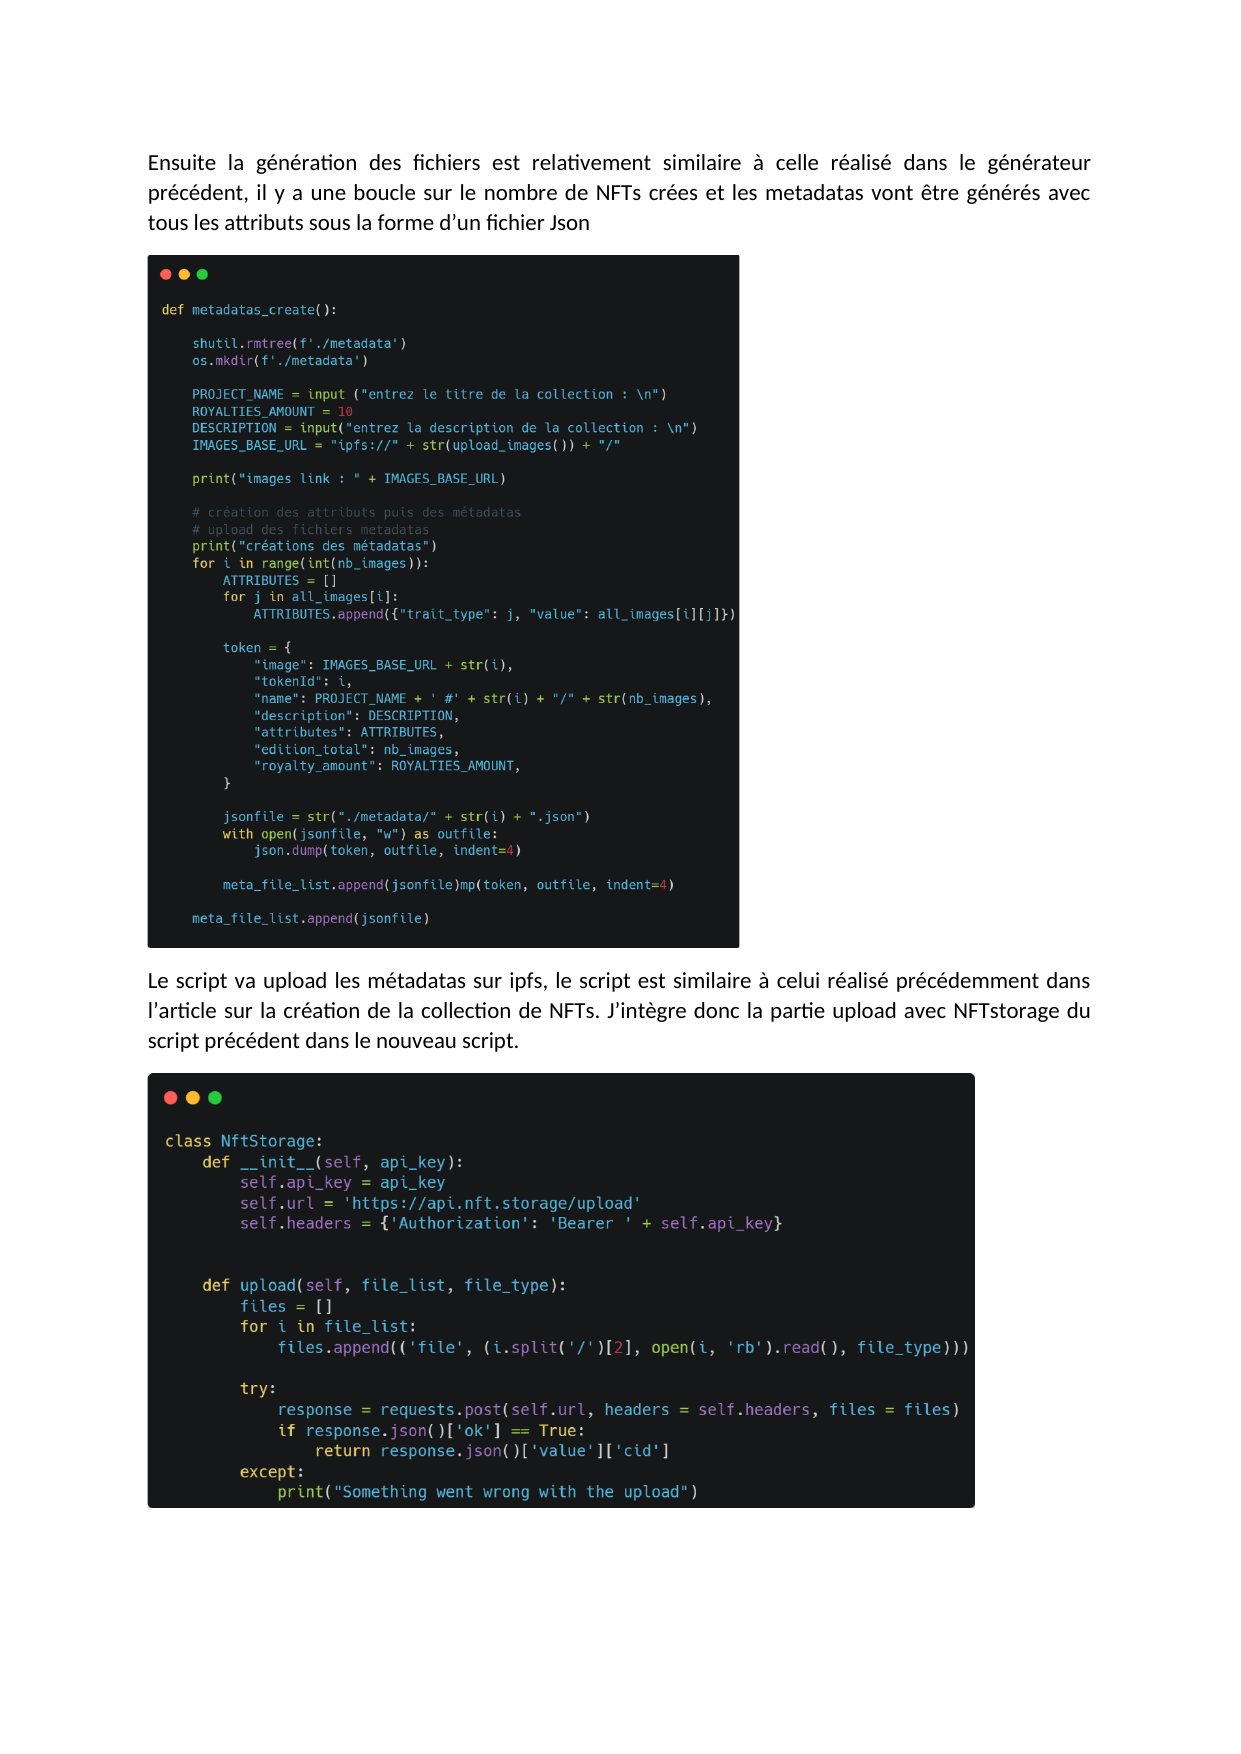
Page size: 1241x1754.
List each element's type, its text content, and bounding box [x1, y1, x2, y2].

picture [147, 255, 740, 948]
picture [147, 1073, 975, 1508]
text Le script va upload les métadatas sur ipfs, le script est similaire à celui réalisé précédemment dans l’article sur la création de la collection de NFTs. J’intègre donc la partie upload avec NFTstorage du script précédent dans le nouveau script. [148, 966, 1093, 1054]
text Ensuite la génération des fichiers est relativement similaire à celle réalisé dans le générateur précédent, il y a une boucle sur le nombre de NFTs crées et les metadatas vont être générés avec tous les attributs sous la forme d’un fichier Json [148, 148, 1093, 236]
